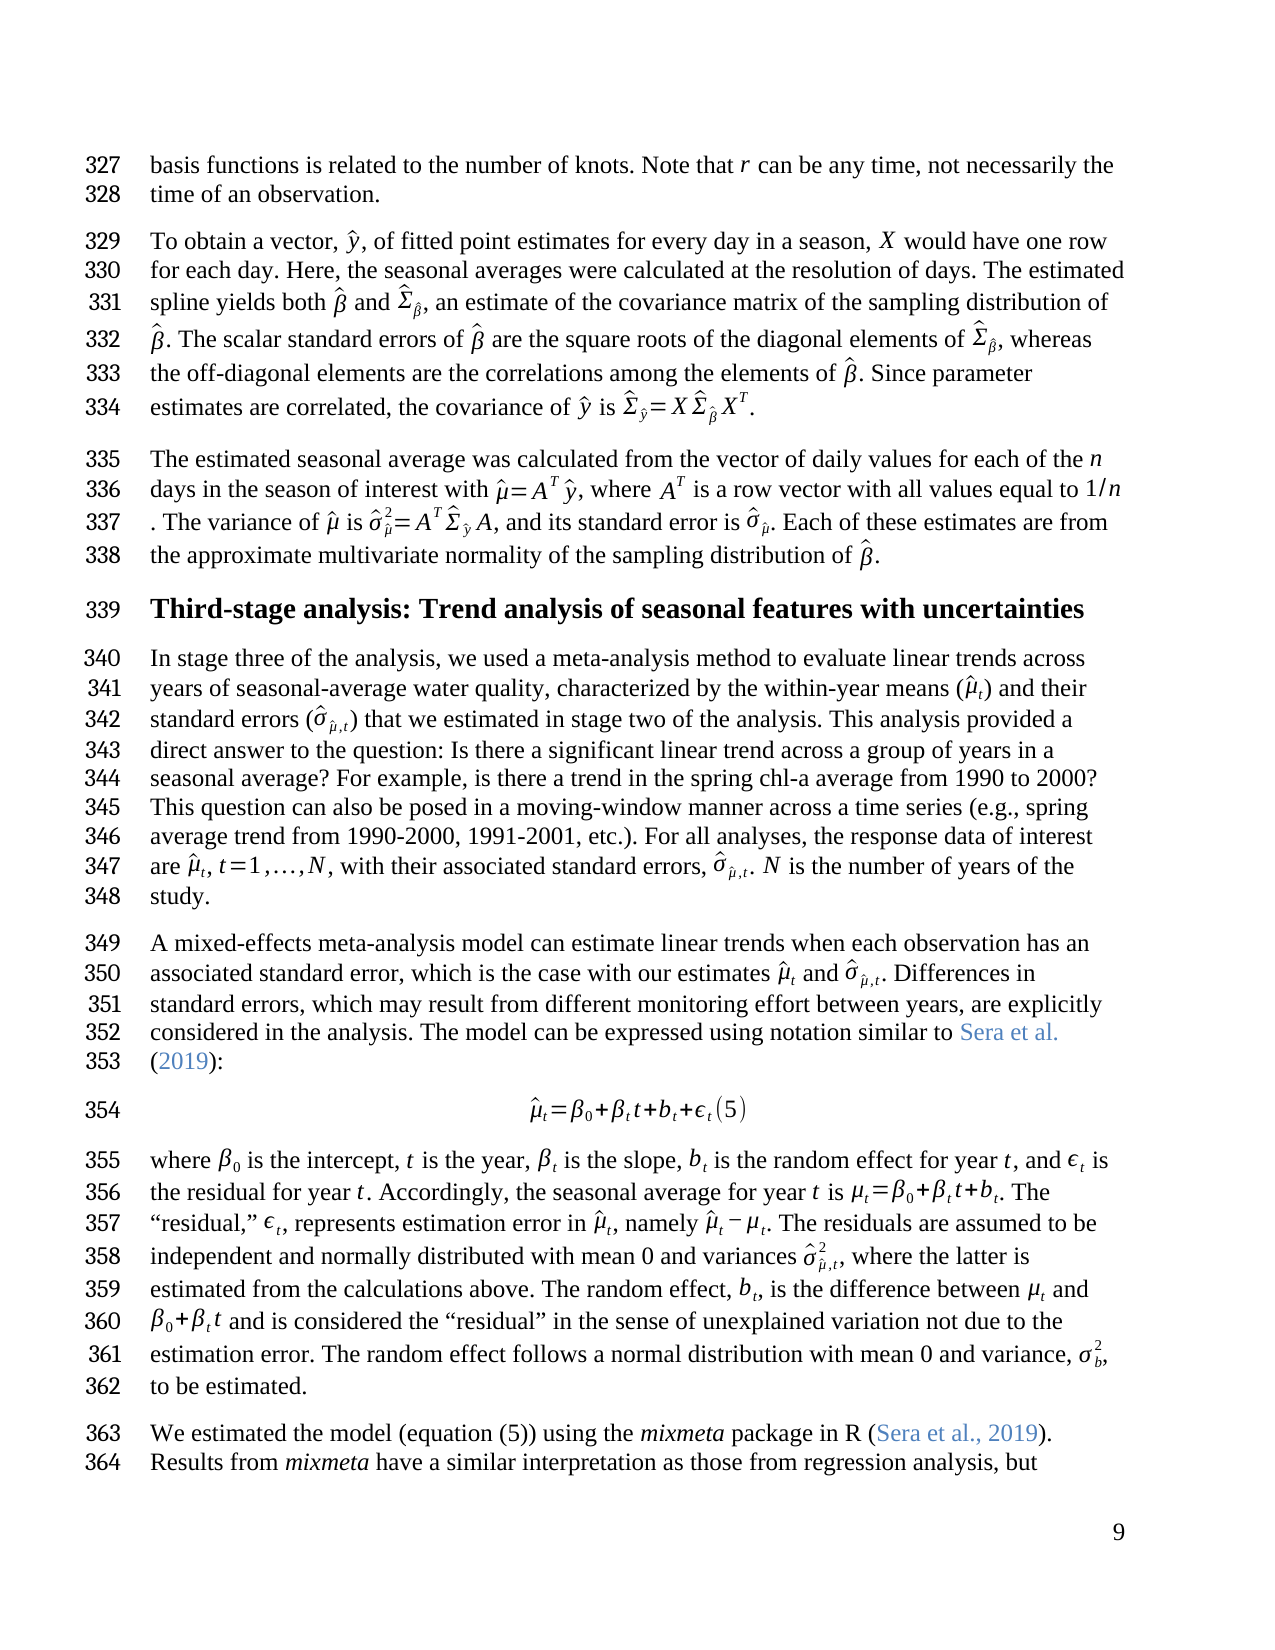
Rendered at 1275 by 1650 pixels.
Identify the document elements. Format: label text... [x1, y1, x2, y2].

text To obtain a vector, , of fitted point estimates for every day in a season, would have one row for each day. Here, the seasonal averages were calculated at the resolution of days. The estimated spline yields both and , an estimate of the covariance matrix of the sampling distribution of . The scalar standard errors of are the square roots of the diagonal elements of , whereas the off-diagonal elements are the correlations among the elements of . Since parameter estimates are correlated, the covariance of is . [150, 226, 1125, 425]
subtitle Third-stage analysis: Trend analysis of seasonal features with uncertainties [150, 591, 1125, 624]
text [150, 1418, 1125, 1476]
text In stage three of the analysis, we used a meta-analysis method to evaluate linear trends across years of seasonal-average water quality, characterized by the within-year means () and their standard errors () that we estimated in stage two of the analysis. This analysis provided a direct answer to the question: Is there a significant linear trend across a group of years in a seasonal average? For example, is there a trend in the spring chl-a average from 1990 to 2000? This question can also be posed in a moving-window manner across a time series (e.g., spring average trend from 1990-2000, 1991-2001, etc.). For all analyses, the response data of interest are , , with their associated standard errors, . is the number of years of the study. [150, 643, 1125, 910]
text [150, 150, 1125, 207]
text The estimated seasonal average was calculated from the vector of daily values for each of the days in the season of interest with , where is a row vector with all values equal to . The variance of is , and its standard error is . Each of these estimates are from the approximate multivariate normality of the sampling distribution of . [150, 444, 1125, 570]
text A mixed-effects meta-analysis model can estimate linear trends when each observation has an associated standard error, which is the case with our estimates and . Differences in standard errors, which may result from different monitoring effort between years, are explicitly considered in the analysis. The model can be expressed using notation similar to Sera et al. (2019): [150, 928, 1125, 1075]
text where is the intercept, is the year, is the slope, is the random effect for year , and is the residual for year . Accordingly, the seasonal average for year is . The “residual,” , represents estimation error in , namely . The residuals are assumed to be independent and normally distributed with mean 0 and variances , where the latter is estimated from the calculations above. The random effect, , is the difference between and and is considered the “residual” in the sense of unexplained variation not due to the estimation error. The random effect follows a normal distribution with mean 0 and variance, , to be estimated. [150, 1144, 1125, 1400]
